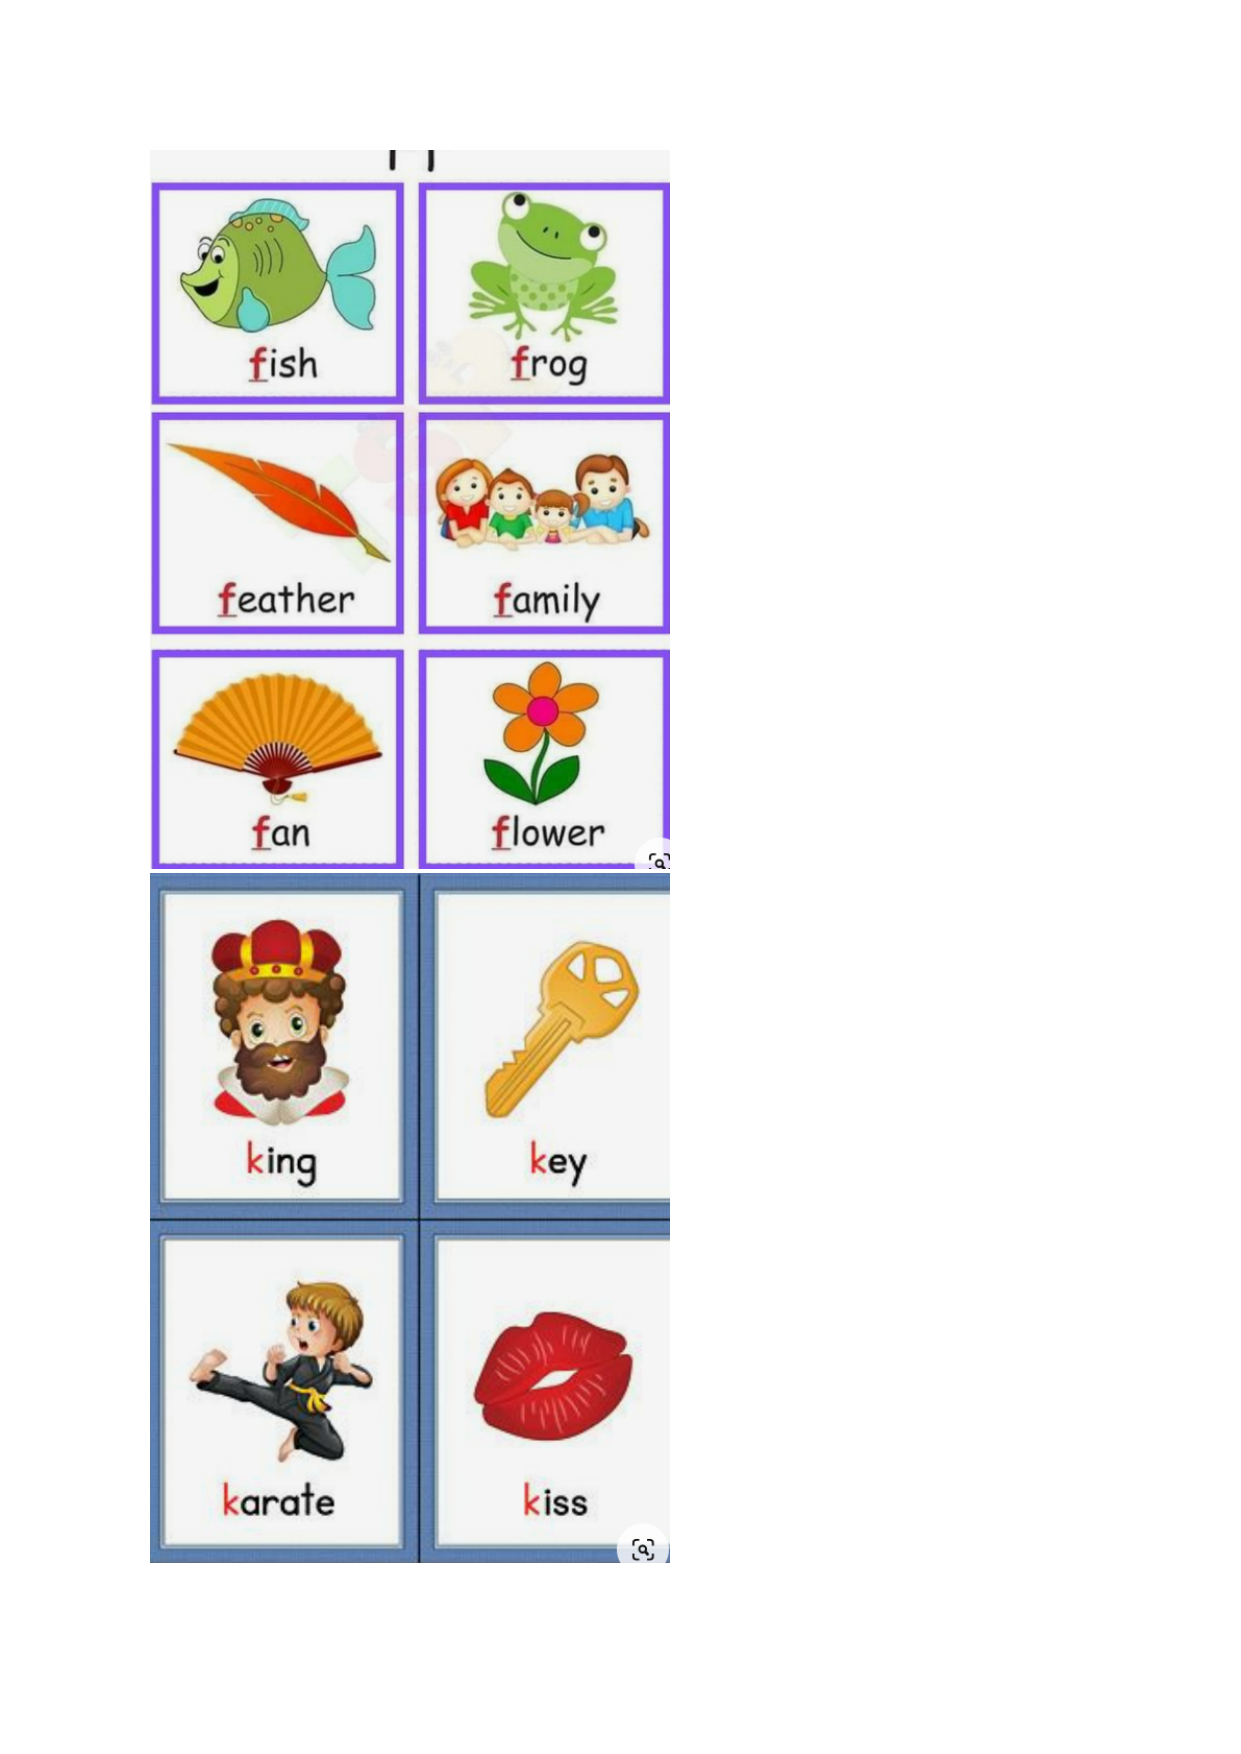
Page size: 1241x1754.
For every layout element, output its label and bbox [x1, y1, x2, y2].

picture [150, 873, 670, 1563]
picture [150, 150, 670, 869]
